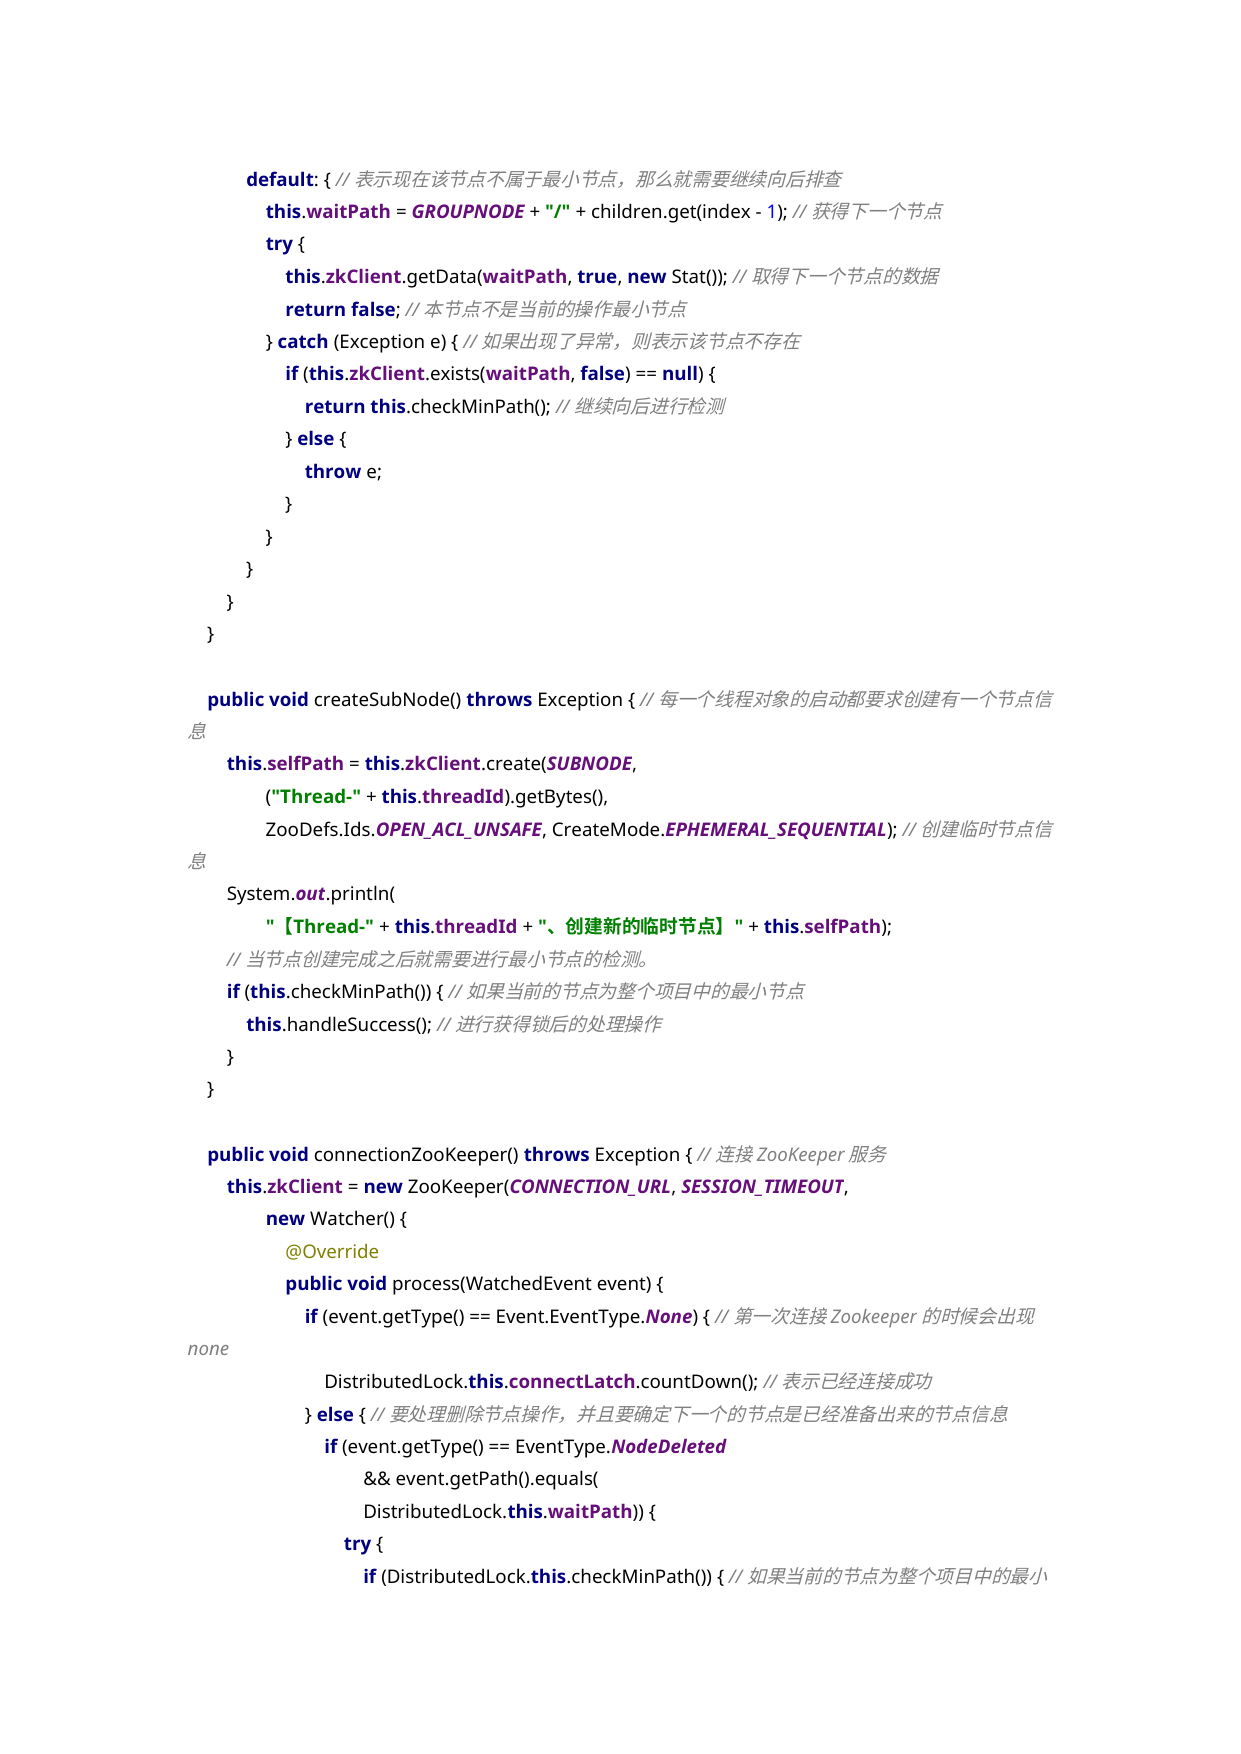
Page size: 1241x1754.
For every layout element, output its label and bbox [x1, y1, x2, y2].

text [187, 162, 1053, 1592]
